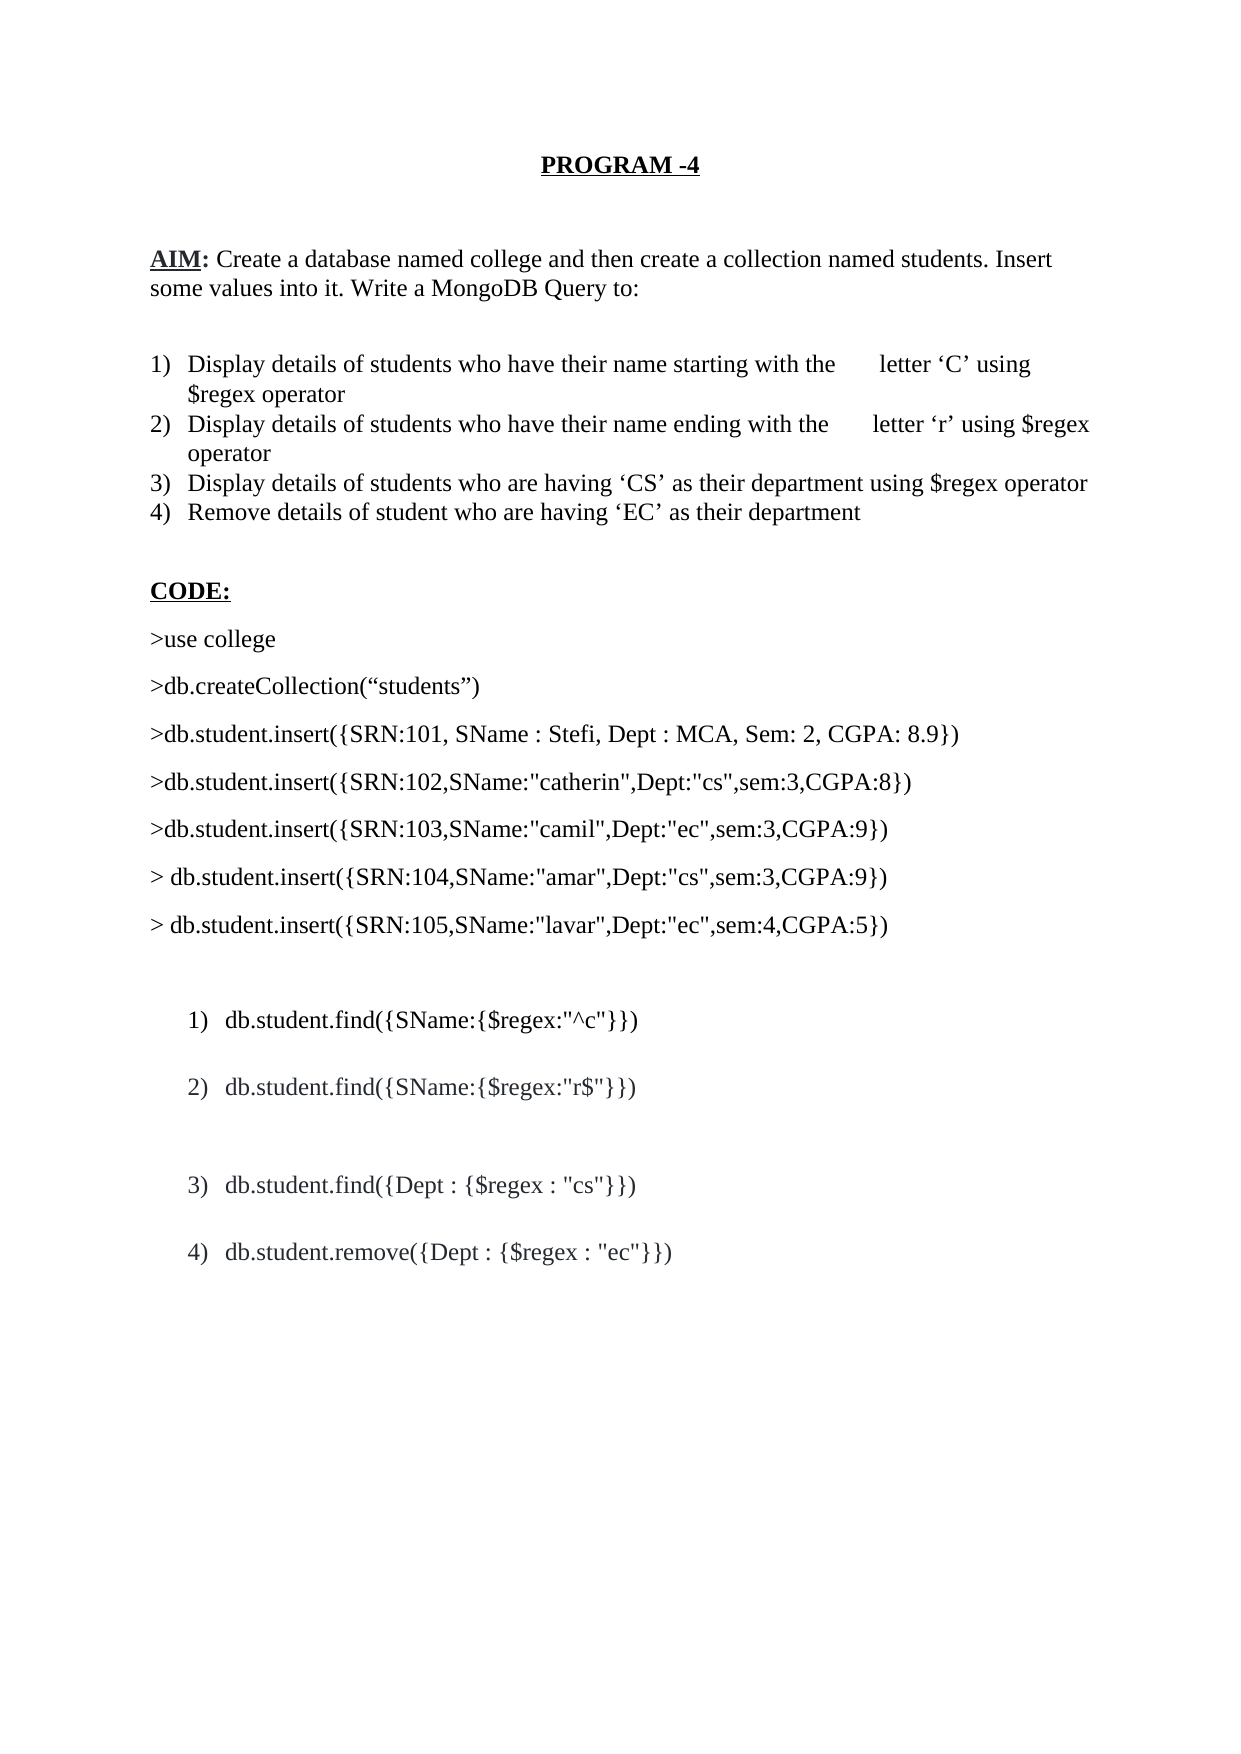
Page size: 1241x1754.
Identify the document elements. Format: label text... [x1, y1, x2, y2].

text >db.createCollection(“students”) [150, 671, 1090, 700]
text > db.student.insert({SRN:104,SName:"amar",Dept:"cs",sem:3,CGPA:9}) [150, 862, 1090, 891]
text > db.student.insert({SRN:105,SName:"lavar",Dept:"ec",sem:4,CGPA:5}) [150, 910, 1090, 939]
text >db.student.insert({SRN:101, SName : Stefi, Dept : MCA, Sem: 2, CGPA: 8.9}) [150, 719, 1090, 748]
text >use college [150, 624, 1090, 652]
list Display details of students who have their name starting with the letter ‘C’ using $regex operator [150, 349, 1090, 408]
list db.student.find({SName:{$regex:"^c"}}) [187, 1006, 1090, 1034]
text PROGRAM -4 [150, 150, 1090, 179]
list db.student.remove({Dept : {$regex : "ec"}}) [187, 1237, 1090, 1265]
list Remove details of student who are having ‘EC’ as their department [150, 497, 1090, 526]
text >db.student.insert({SRN:103,SName:"camil",Dept:"ec",sem:3,CGPA:9}) [150, 814, 1090, 843]
list Display details of students who are having ‘CS’ as their department using $regex operator [150, 468, 1090, 497]
list Display details of students who have their name ending with the letter ‘r’ using $regex operator [150, 409, 1090, 467]
list db.student.find({Dept : {$regex : "cs"}}) [187, 1171, 1090, 1199]
list db.student.find({SName:{$regex:"r$"}}) [187, 1072, 1090, 1100]
text AIM: Create a database named college and then create a collection named students. Insert some values into it. Write a MongoDB Query to: [150, 245, 1090, 302]
text CODE: [150, 576, 1090, 605]
text >db.student.insert({SRN:102,SName:"catherin",Dept:"cs",sem:3,CGPA:8}) [150, 767, 1090, 796]
